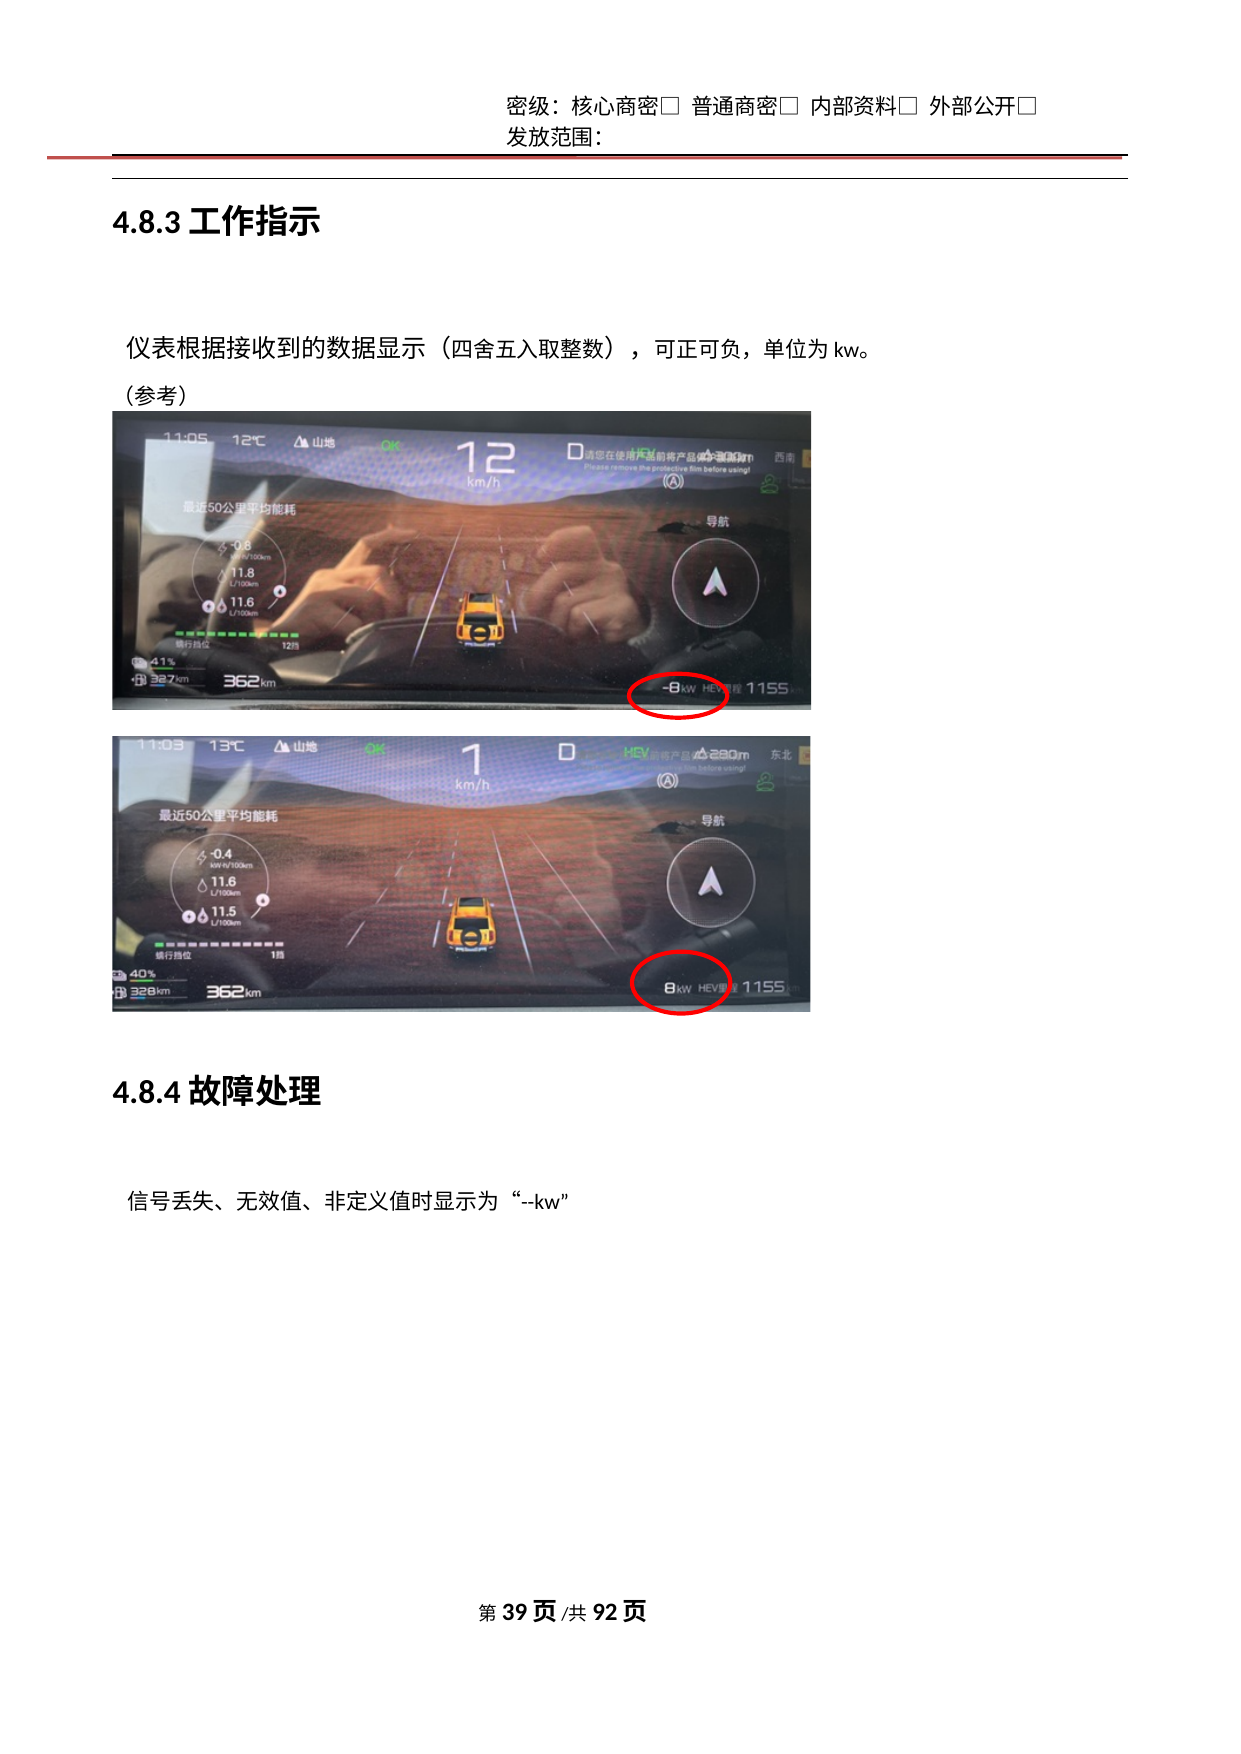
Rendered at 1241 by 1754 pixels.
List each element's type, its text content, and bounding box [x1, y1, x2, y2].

text 仪表根据接收到的数据显示（四舍五入取整数），可正可负，单位为kw。 [112, 314, 1128, 379]
text （参考） [112, 379, 1128, 411]
picture [635, 954, 728, 1011]
picture [632, 676, 725, 710]
subtitle 4.8.4 故障处理 [112, 1056, 1128, 1121]
text 信号丢失、无效值、非定义值时显示为“--kw” [112, 1183, 1128, 1216]
picture [112, 736, 811, 1012]
picture [112, 411, 812, 710]
subtitle 4.8.3 工作指示 [112, 187, 1128, 252]
